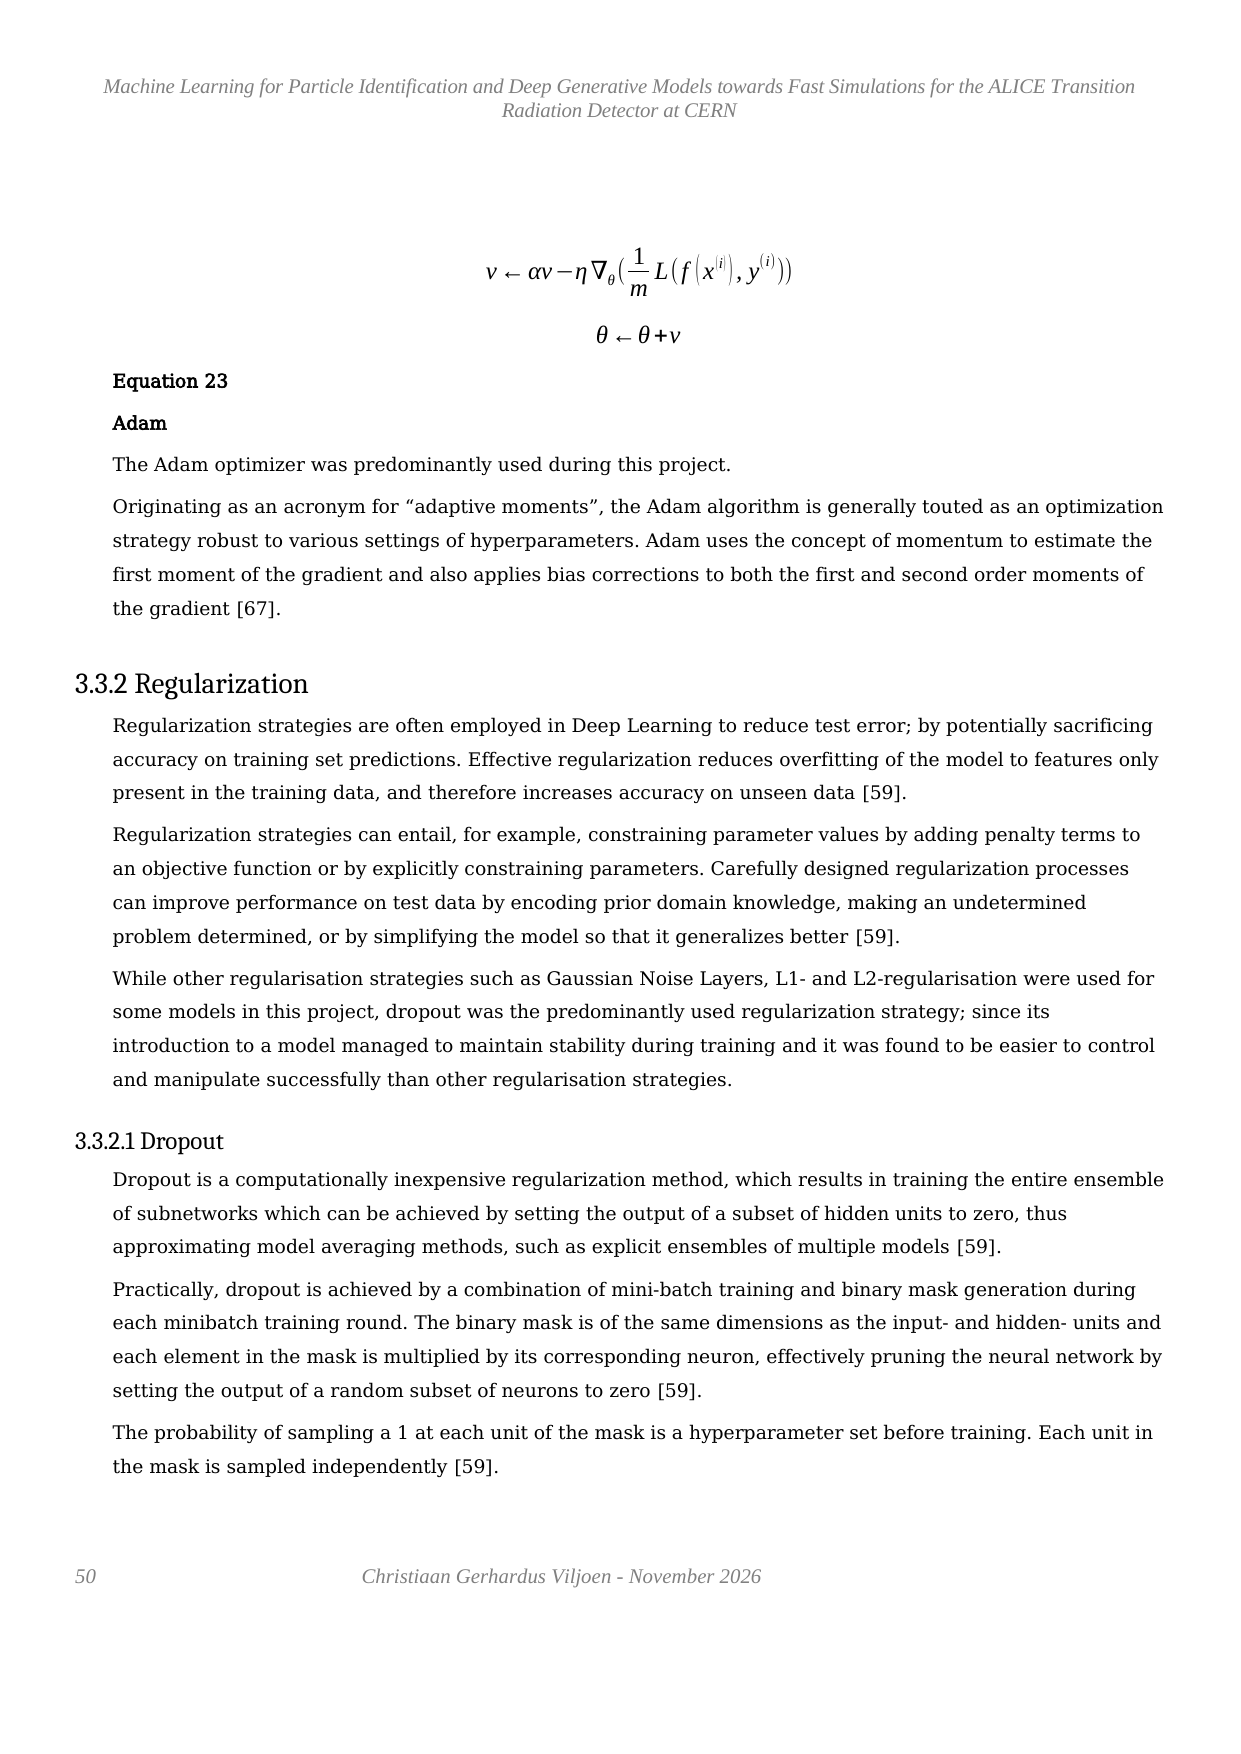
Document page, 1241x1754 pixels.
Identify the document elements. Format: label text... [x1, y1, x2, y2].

text Equation 23 [112, 369, 1165, 391]
subtitle Regularization [75, 668, 1165, 701]
text Regularization strategies can entail, for example, constraining parameter values by adding penalty terms to an objective function or by explicitly constraining parameters. Carefully designed regularization processes can improve performance on test data by encoding prior domain knowledge, making an undetermined problem determined, or by simplifying the model so that it generalizes better . [112, 823, 1165, 947]
text Adam [112, 411, 1165, 433]
text Practically, dropout is achieved by a combination of mini-batch training and binary mask generation during each minibatch training round. The binary mask is of the same dimensions as the input- and hidden- units and each element in the mask is multiplied by its corresponding neuron, effectively pruning the neural network by setting the output of a random subset of neurons to zero . [112, 1277, 1165, 1401]
text While other regularisation strategies such as Gaussian Noise Layers, L1- and L2-regularisation were used for some models in this project, dropout was the predominantly used regularization strategy; since its introduction to a model managed to maintain stability during training and it was found to be easier to control and manipulate successfully than other regularisation strategies. [112, 967, 1165, 1090]
text The Adam optimizer was predominantly used during this project. [112, 453, 1165, 476]
text Regularization strategies are often employed in Deep Learning to reduce test error; by potentially sacrificing accuracy on training set predictions. Effective regularization reduces overfitting of the model to features only present in the training data, and therefore increases accuracy on unseen data . [112, 714, 1165, 804]
text The probability of sampling a 1 at each unit of the mask is a hyperparameter set before training. Each unit in the mask is sampled independently . [112, 1421, 1165, 1477]
text Dropout is a computationally inexpensive regularization method, which results in training the entire ensemble of subnetworks which can be achieved by setting the output of a subset of hidden units to zero, thus approximating model averaging methods, such as explicit ensembles of multiple models . [112, 1168, 1165, 1258]
text Originating as an acronym for “adaptive moments”, the Adam algorithm is generally touted as an optimization strategy robust to various settings of hyperparameters. Adam uses the concept of momentum to estimate the first moment of the gradient and also applies bias corrections to both the first and second order moments of the gradient . [112, 495, 1165, 619]
subtitle Dropout [75, 1127, 1165, 1155]
